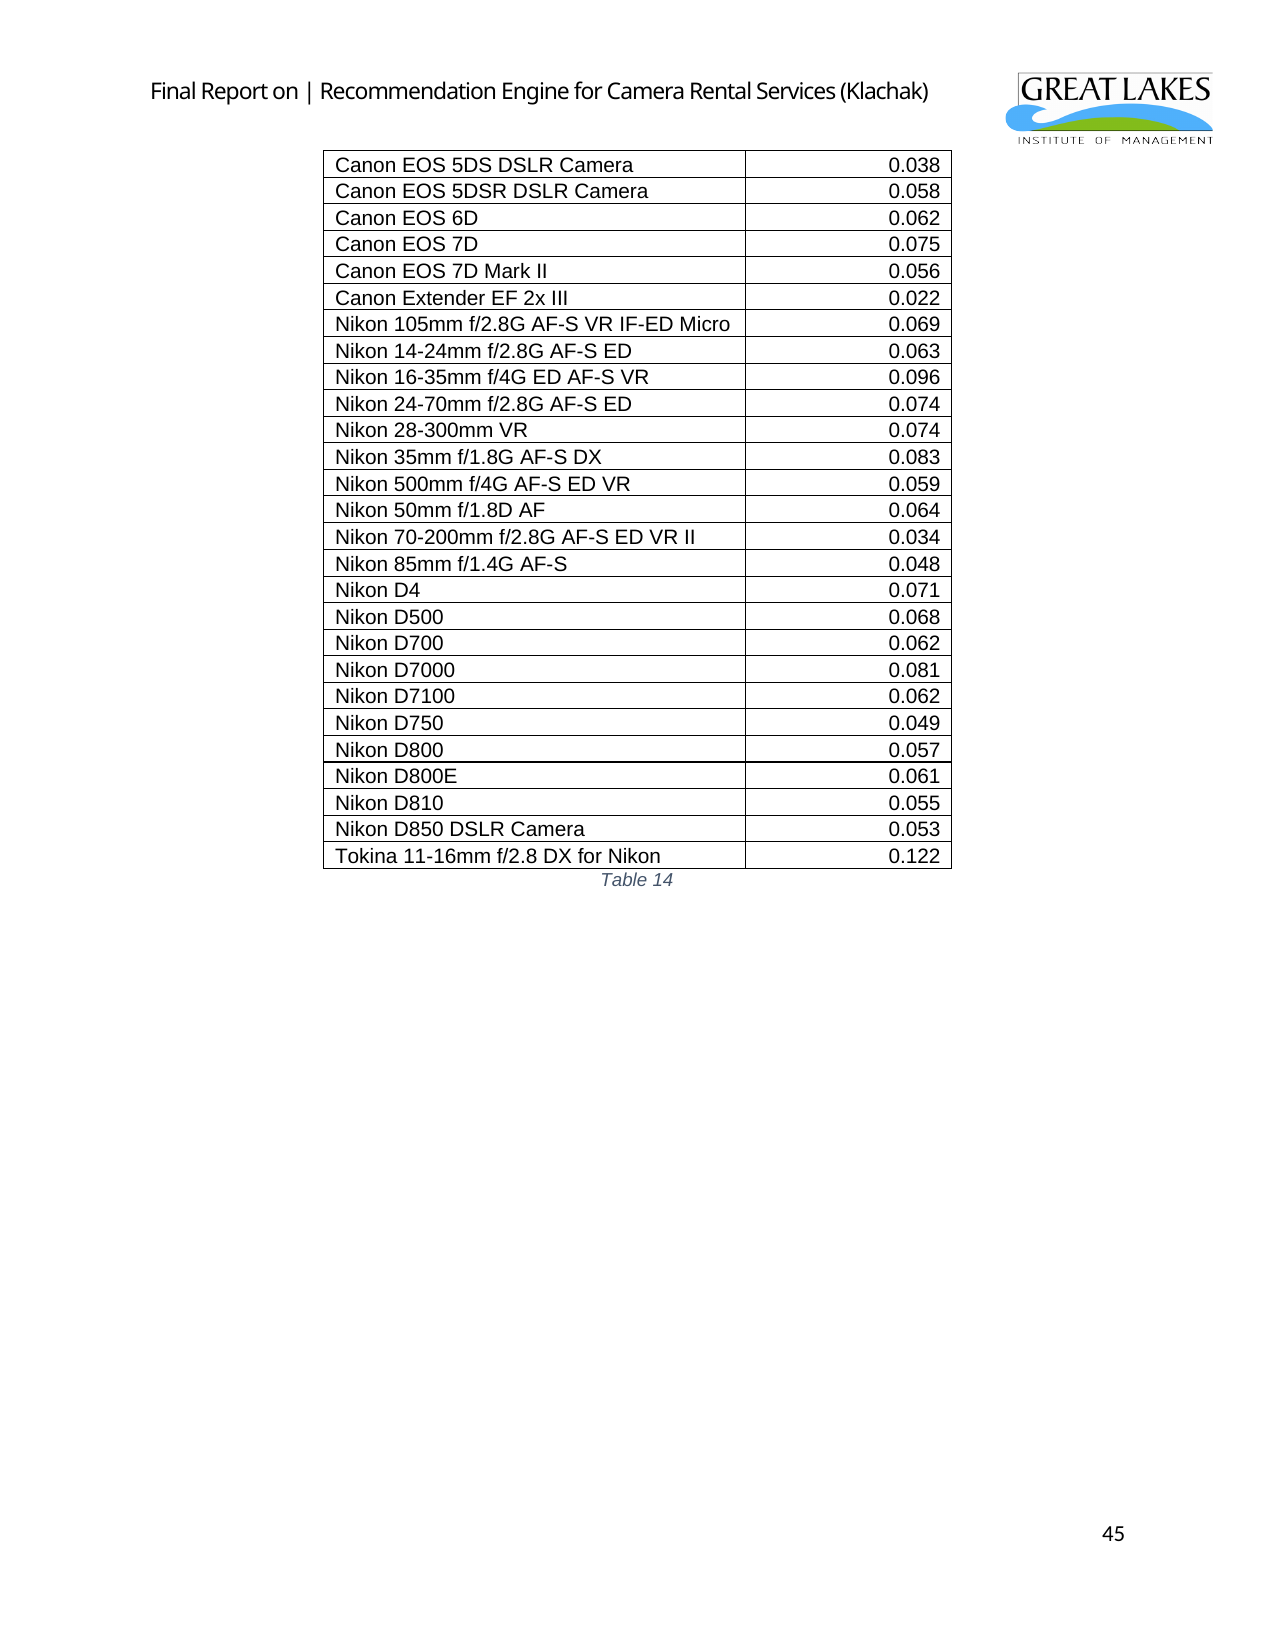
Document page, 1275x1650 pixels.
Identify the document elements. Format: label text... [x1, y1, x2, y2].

table_cell 0.061 [746, 763, 951, 788]
picture [1003, 72, 1213, 145]
table_cell 0.048 [746, 550, 951, 576]
table_cell Canon Extender EF 2x III [324, 284, 745, 309]
table_cell 0.049 [746, 709, 951, 735]
table_cell 0.122 [746, 842, 951, 868]
table_cell 0.055 [746, 789, 951, 814]
table_cell 0.034 [746, 523, 951, 549]
table_cell 0.074 [746, 417, 951, 442]
table_cell Nikon D4 [324, 577, 745, 602]
table_cell 0.096 [746, 364, 951, 389]
table_cell Nikon D7100 [324, 683, 745, 708]
table_cell 0.069 [746, 310, 951, 336]
table_cell 0.064 [746, 496, 951, 522]
table_cell Canon EOS 5DS DSLR Camera [324, 151, 745, 177]
table_cell Canon EOS 5DSR DSLR Camera [324, 178, 745, 203]
table_cell Tokina 11-16mm f/2.8 DX for Nikon [324, 842, 745, 868]
table_cell Canon EOS 7D Mark II [324, 257, 745, 283]
table_cell Nikon 16-35mm f/4G ED AF-S VR [324, 364, 745, 389]
table_cell 0.074 [746, 390, 951, 416]
table_cell Nikon D700 [324, 630, 745, 655]
table_cell Nikon D750 [324, 709, 745, 735]
table_cell Nikon 85mm f/1.4G AF-S [324, 550, 745, 576]
table_cell Nikon 24-70mm f/2.8G AF-S ED [324, 390, 745, 416]
table_cell 0.053 [746, 816, 951, 841]
table_cell Nikon 50mm f/1.8D AF [324, 496, 745, 522]
table_cell 0.083 [746, 443, 951, 469]
table_cell 0.059 [746, 470, 951, 495]
table_cell 0.062 [746, 204, 951, 230]
text Table 14 [150, 869, 1125, 890]
table_cell 0.022 [746, 284, 951, 309]
table_cell Nikon D800 [324, 736, 745, 761]
table_cell Canon EOS 7D [324, 231, 745, 256]
table_cell Nikon D800E [324, 763, 745, 788]
table_cell Nikon 105mm f/2.8G AF-S VR IF-ED Micro [324, 310, 745, 336]
table_cell Nikon 14-24mm f/2.8G AF-S ED [324, 337, 745, 362]
table_cell Nikon D500 [324, 603, 745, 629]
table_cell Nikon D850 DSLR Camera [324, 816, 745, 841]
table_cell Nikon 500mm f/4G AF-S ED VR [324, 470, 745, 495]
table_cell 0.058 [746, 178, 951, 203]
table_cell Nikon 70-200mm f/2.8G AF-S ED VR II [324, 523, 745, 549]
table_cell 0.057 [746, 736, 951, 761]
table_cell 0.056 [746, 257, 951, 283]
table_cell 0.071 [746, 577, 951, 602]
table_cell 0.062 [746, 683, 951, 708]
table_cell Canon EOS 6D [324, 204, 745, 230]
table_cell Nikon D7000 [324, 656, 745, 682]
table_cell 0.081 [746, 656, 951, 682]
table_cell Nikon D810 [324, 789, 745, 814]
table_cell 0.063 [746, 337, 951, 362]
table_cell Nikon 35mm f/1.8G AF-S DX [324, 443, 745, 469]
table_cell Nikon 28-300mm VR [324, 417, 745, 442]
table_cell 0.062 [746, 630, 951, 655]
table_cell 0.075 [746, 231, 951, 256]
table_cell 0.068 [746, 603, 951, 629]
table_cell 0.038 [746, 151, 951, 177]
